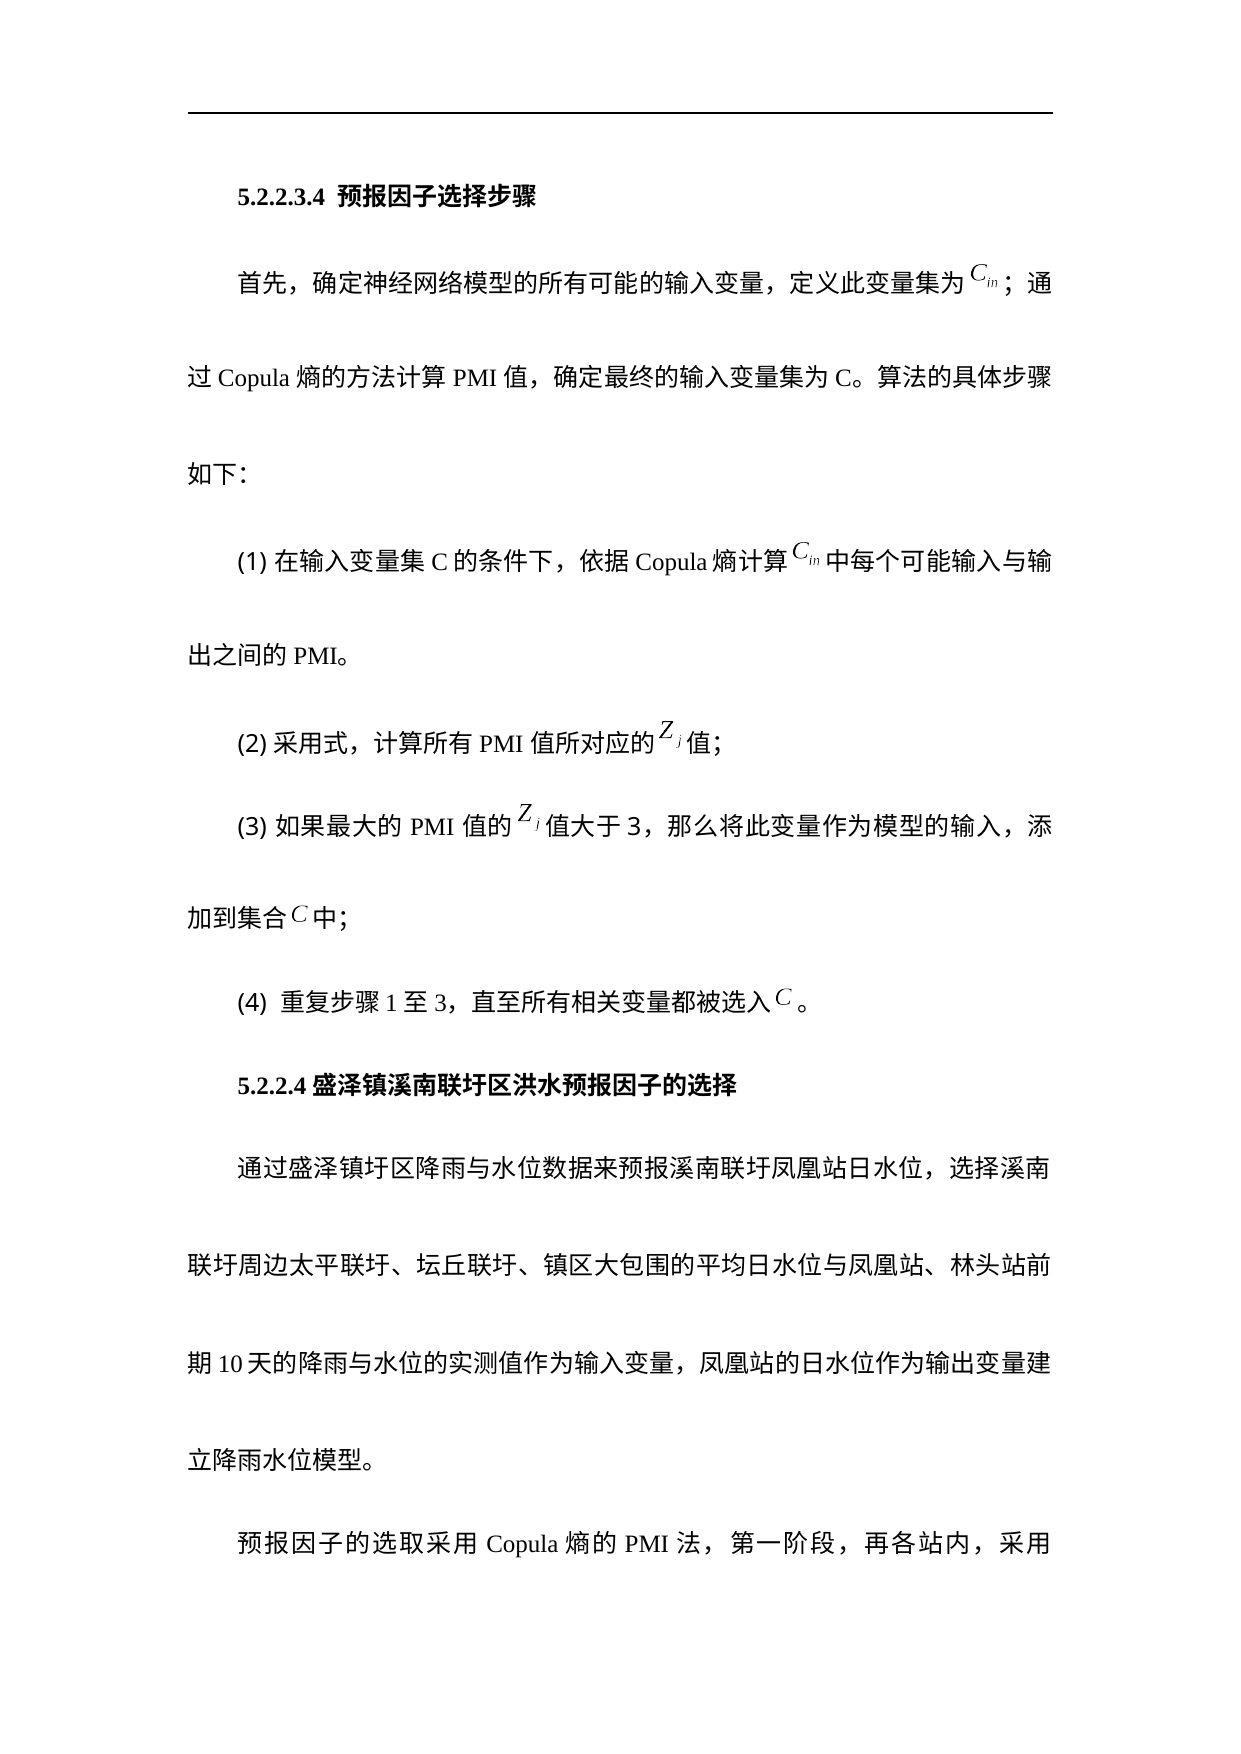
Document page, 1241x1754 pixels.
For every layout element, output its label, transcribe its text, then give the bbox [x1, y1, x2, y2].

subtitle 5.2.2.4 盛泽镇溪南联圩区洪水预报因子的选择 [187, 1051, 1053, 1116]
text (2) 采用式，计算所有 PMI 值所对应的值； [187, 704, 1053, 769]
text 通过盛泽镇圩区降雨与水位数据来预报溪南联圩凤凰站日水位，选择溪南联圩周边太平联圩、坛丘联圩、镇区大包围的平均日水位与凤凰站、林头站前期10天的降雨与水位的实测值作为输入变量，凤凰站的日水位作为输出变量建立降雨水位模型。 [187, 1134, 1053, 1491]
text 首先，确定神经网络模型的所有可能的输入变量，定义此变量集为；通过Copula 熵的方法计算 PMI 值，确定最终的输入变量集为C。算法的具体步骤如下： [187, 245, 1053, 505]
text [187, 1509, 1053, 1574]
text (1) 在输入变量集C的条件下，依据Copula熵计算中每个可能输入与输出之间的 PMI。 [187, 523, 1053, 686]
text (3) 如果最大的 PMI 值的值大于3，那么将此变量作为模型的输入，添加到集合中； [187, 787, 1053, 949]
text (4) 重复步骤1 至 3，直至所有相关变量都被选入。 [187, 968, 1053, 1033]
subtitle 5.2.2.3.4 预报因子选择步骤 [187, 162, 1053, 227]
